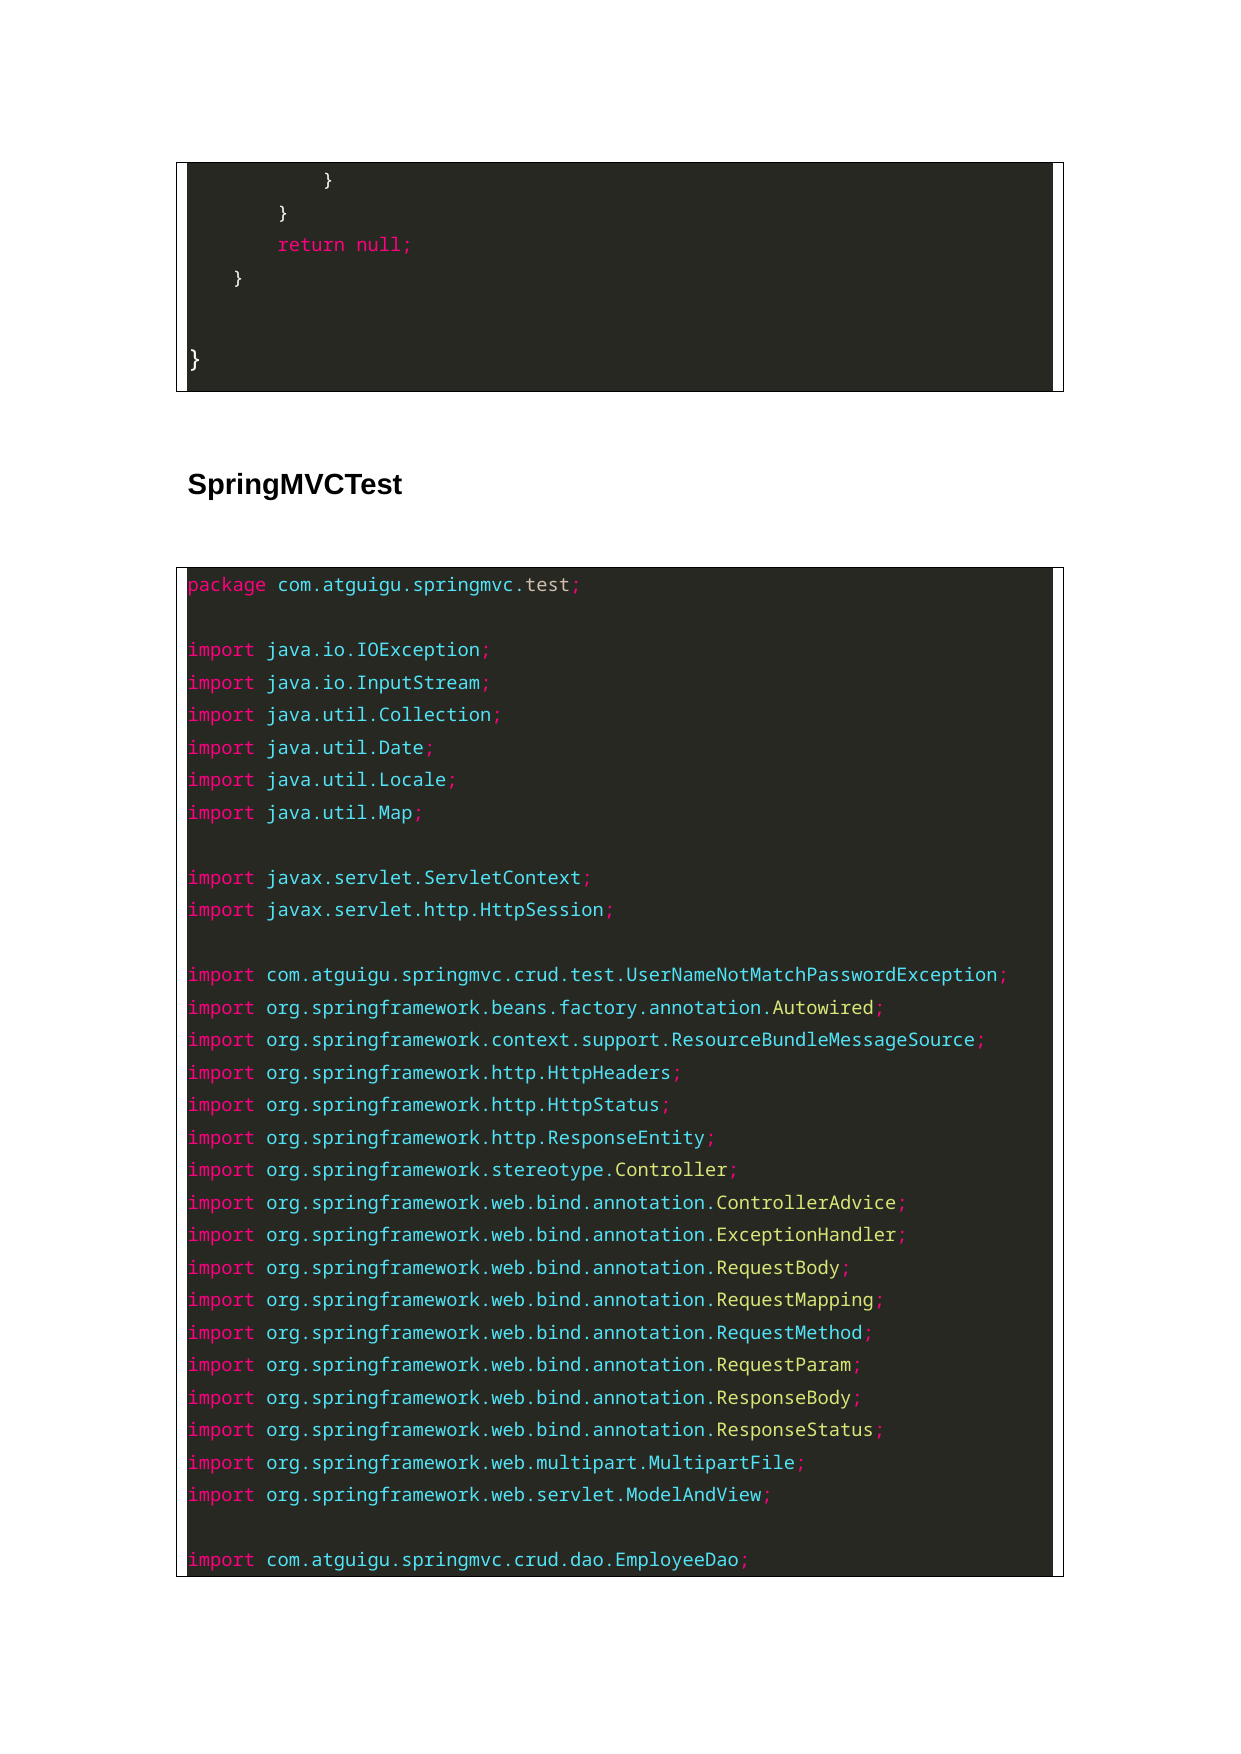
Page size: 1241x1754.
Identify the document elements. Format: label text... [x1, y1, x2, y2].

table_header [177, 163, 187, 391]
subtitle SpringMVCTest [187, 451, 1053, 516]
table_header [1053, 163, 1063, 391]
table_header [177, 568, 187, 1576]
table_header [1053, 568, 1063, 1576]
